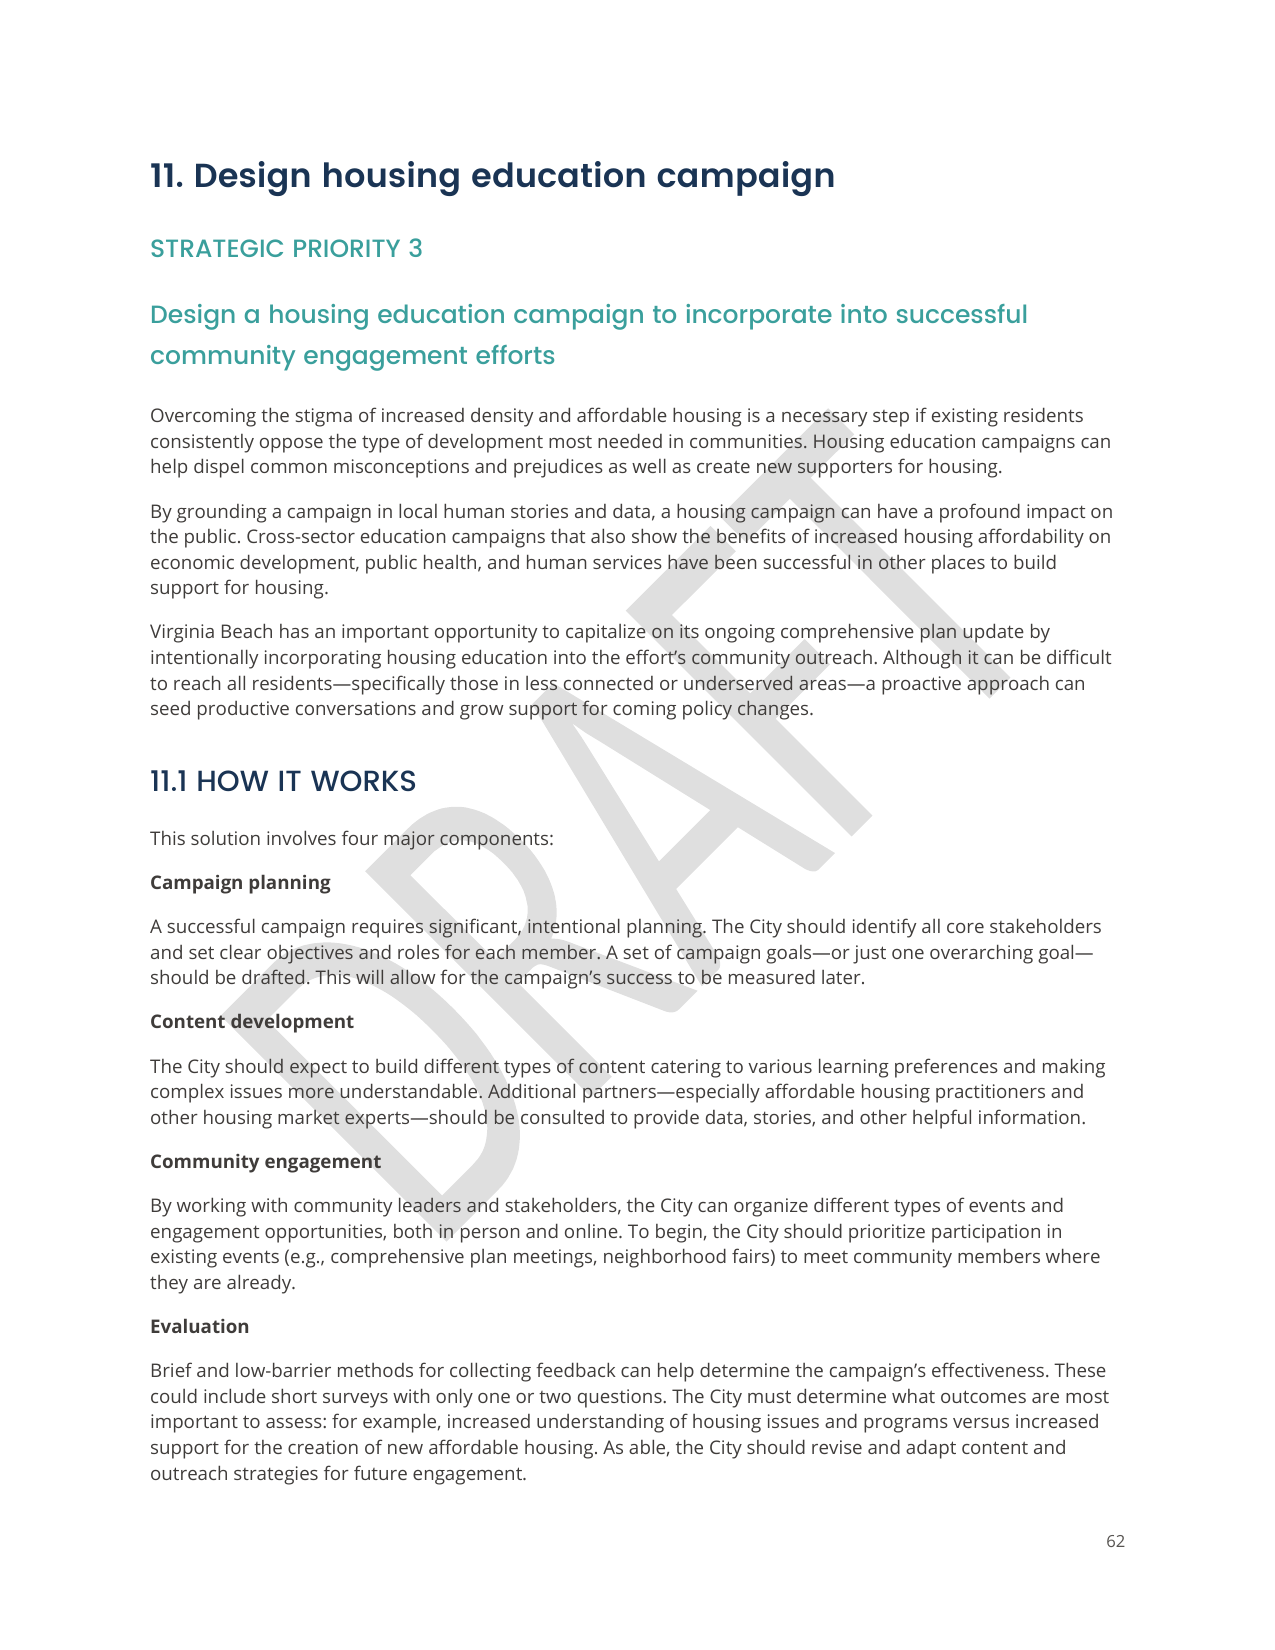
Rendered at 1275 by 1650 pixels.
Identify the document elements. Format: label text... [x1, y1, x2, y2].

text Content development [150, 1009, 1125, 1034]
text A successful campaign requires significant, intentional planning. The City should identify all core stakeholders and set clear objectives and roles for each member. A set of campaign goals—or just one overarching goal—should be drafted. This will allow for the campaign’s success to be measured later. [150, 914, 1125, 990]
subtitle Design a housing education campaign to incorporate into successful community engagement efforts [150, 296, 1125, 378]
subtitle STRATEGIC PRIORITY 3 [150, 230, 1125, 271]
text By grounding a campaign in local human stories and data, a housing campaign can have a profound impact on the public. Cross-sector education campaigns that also show the benefits of increased housing affordability on economic development, public health, and human services have been successful in other places to build support for housing. [150, 498, 1125, 600]
text Overcoming the stigma of increased density and affordable housing is a necessary step if existing residents consistently oppose the type of development most needed in communities. Housing education campaigns can help dispel common misconceptions and prejudices as well as create new supporters for housing. [150, 403, 1125, 479]
subtitle 11.1 HOW IT WORKS [150, 758, 1125, 806]
subtitle 11. Design housing education campaign [150, 150, 1125, 205]
text The City should expect to build different types of content catering to various learning preferences and making complex issues more understandable. Additional partners—especially affordable housing practitioners and other housing market experts—should be consulted to provide data, stories, and other helpful information. [150, 1053, 1125, 1130]
text Community engagement [150, 1148, 1125, 1174]
text Virginia Beach has an important opportunity to capitalize on its ongoing comprehensive plan update by intentionally incorporating housing education into the effort’s community outreach. Although it can be difficult to reach all residents—specifically those in less connected or underserved areas—a proactive approach can seed productive conversations and grow support for coming policy changes. [150, 619, 1125, 721]
text Brief and low-barrier methods for collecting feedback can help determine the campaign’s effectiveness. These could include short surveys with only one or two questions. The City must determine what outcomes are most important to assess: for example, increased understanding of housing issues and programs versus increased support for the creation of new affordable housing. As able, the City should revise and adapt content and outreach strategies for future engagement. [150, 1358, 1125, 1486]
text Campaign planning [150, 869, 1125, 895]
text By working with community leaders and stakeholders, the City can organize different types of events and engagement opportunities, both in person and online. To begin, the City should prioritize participation in existing events (e.g., comprehensive plan meetings, neighborhood fairs) to meet community members where they are already. [150, 1193, 1125, 1295]
text This solution involves four major components: [150, 825, 1125, 851]
text Evaluation [150, 1314, 1125, 1339]
